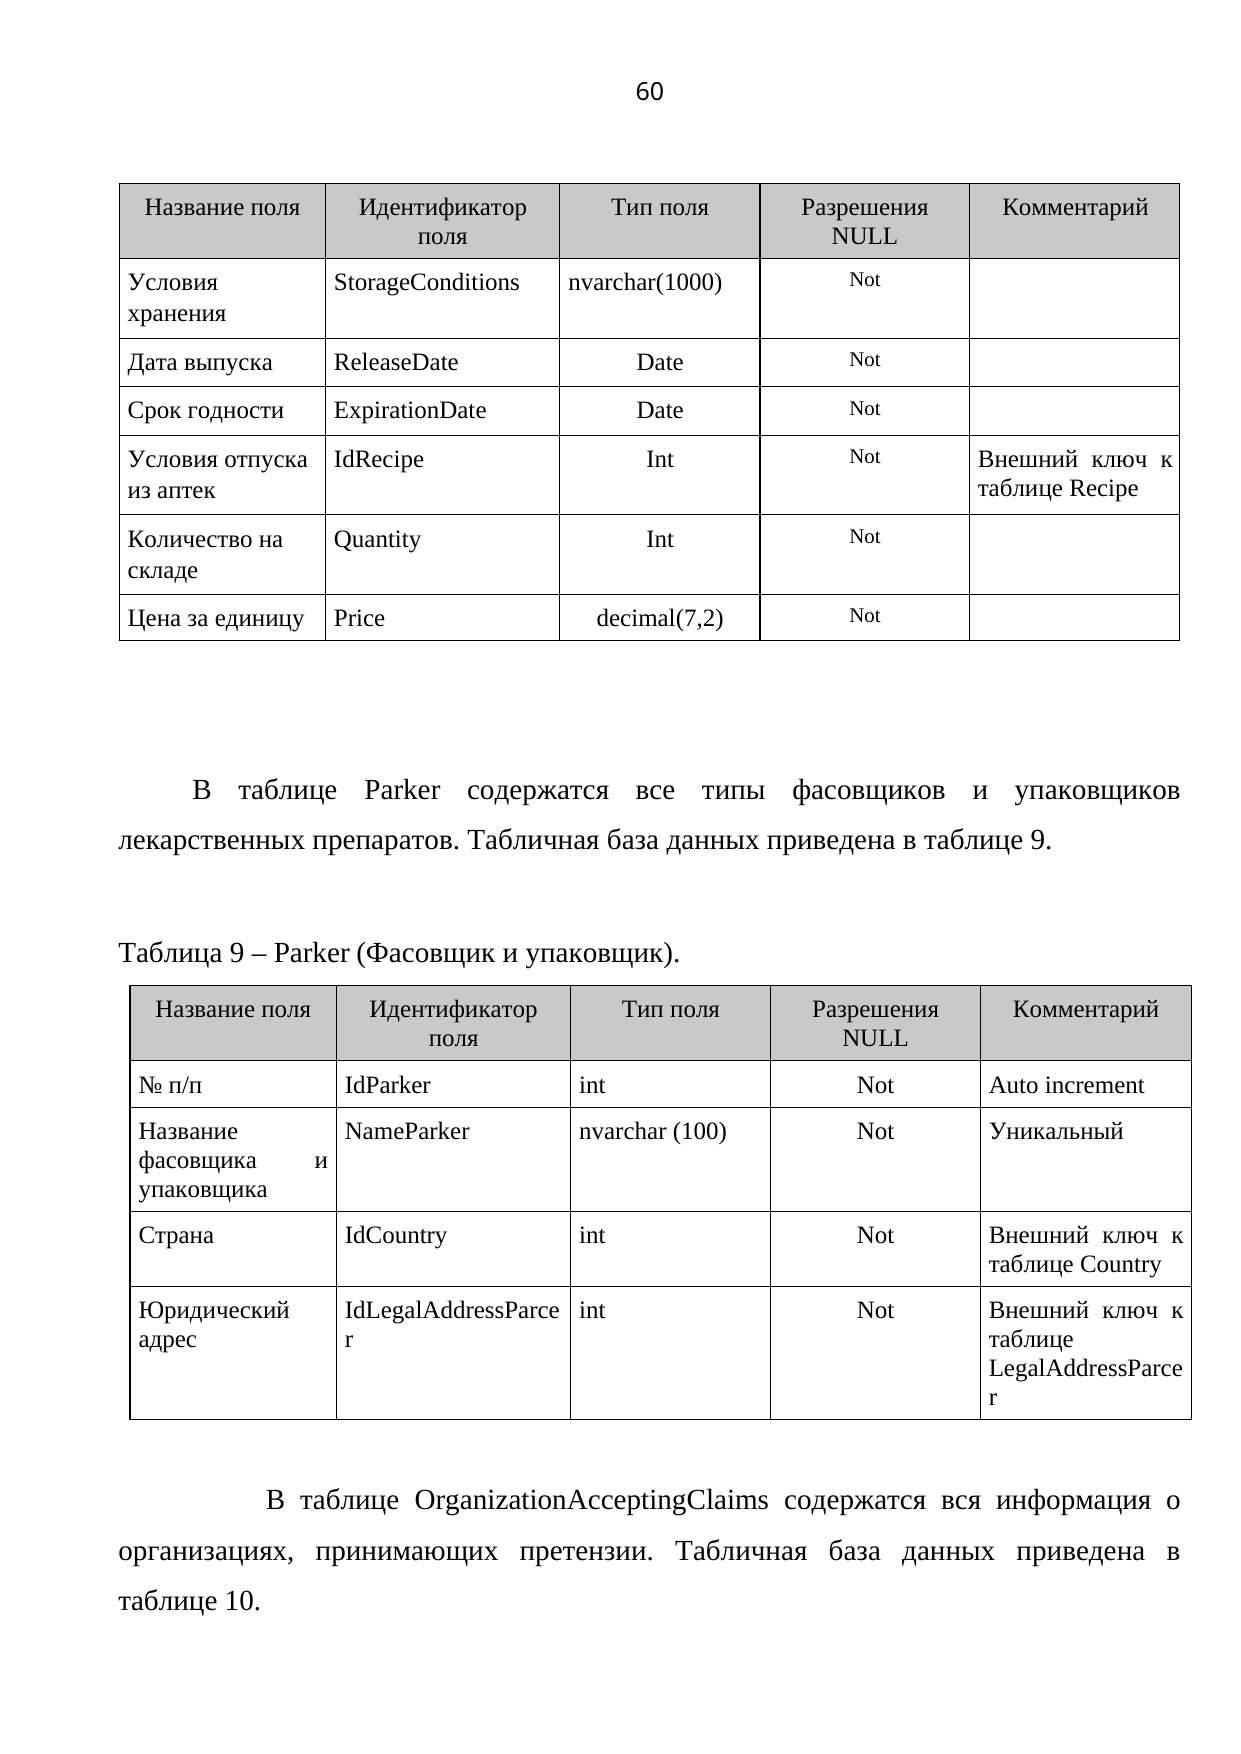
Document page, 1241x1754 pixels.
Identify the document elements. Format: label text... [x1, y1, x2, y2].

table_cell Название фасовщика и упаковщика [131, 1108, 336, 1211]
table_header Идентификатор поля [337, 986, 570, 1060]
table_header Тип поля [571, 986, 770, 1060]
text В таблице OrganizationAcceptingClaims содержатся вся информация о организациях, принимающих претензии. Табличная база данных приведена в таблице 10. [118, 1482, 1181, 1616]
table_cell Уникальный [981, 1108, 1191, 1211]
text Таблица 9 – Parker (Фасовщик и упаковщик). [118, 935, 1181, 968]
table_cell Внешний ключ к таблице LegalAddressParcer [981, 1287, 1191, 1419]
table_header Разрешения NULL [771, 986, 980, 1060]
table_cell IdParker [337, 1061, 570, 1107]
table_cell int [571, 1287, 770, 1419]
table_header Комментарий [981, 986, 1191, 1060]
text В таблице Parker содержатся все типы фасовщиков и упаковщиков лекарственных препаратов. Табличная база данных приведена в таблице 9. [118, 181, 1181, 856]
table_cell int [571, 1212, 770, 1286]
table_cell Not [771, 1212, 980, 1286]
table_cell NameParker [337, 1108, 570, 1211]
table_cell Страна [131, 1212, 336, 1286]
table_cell Auto increment [981, 1061, 1191, 1107]
table_cell Not [771, 1108, 980, 1211]
table_cell № п/п [131, 1061, 336, 1107]
table_cell nvarchar (100) [571, 1108, 770, 1211]
table_cell int [571, 1061, 770, 1107]
table_cell Внешний ключ к таблице Country [981, 1212, 1191, 1286]
table_header Название поля [131, 986, 336, 1060]
table_cell Not [771, 1061, 980, 1107]
table_cell IdLegalAddressParcer [337, 1287, 570, 1419]
table_cell Not [771, 1287, 980, 1419]
table_cell Юридический адрес [131, 1287, 336, 1419]
table_cell IdCountry [337, 1212, 570, 1286]
